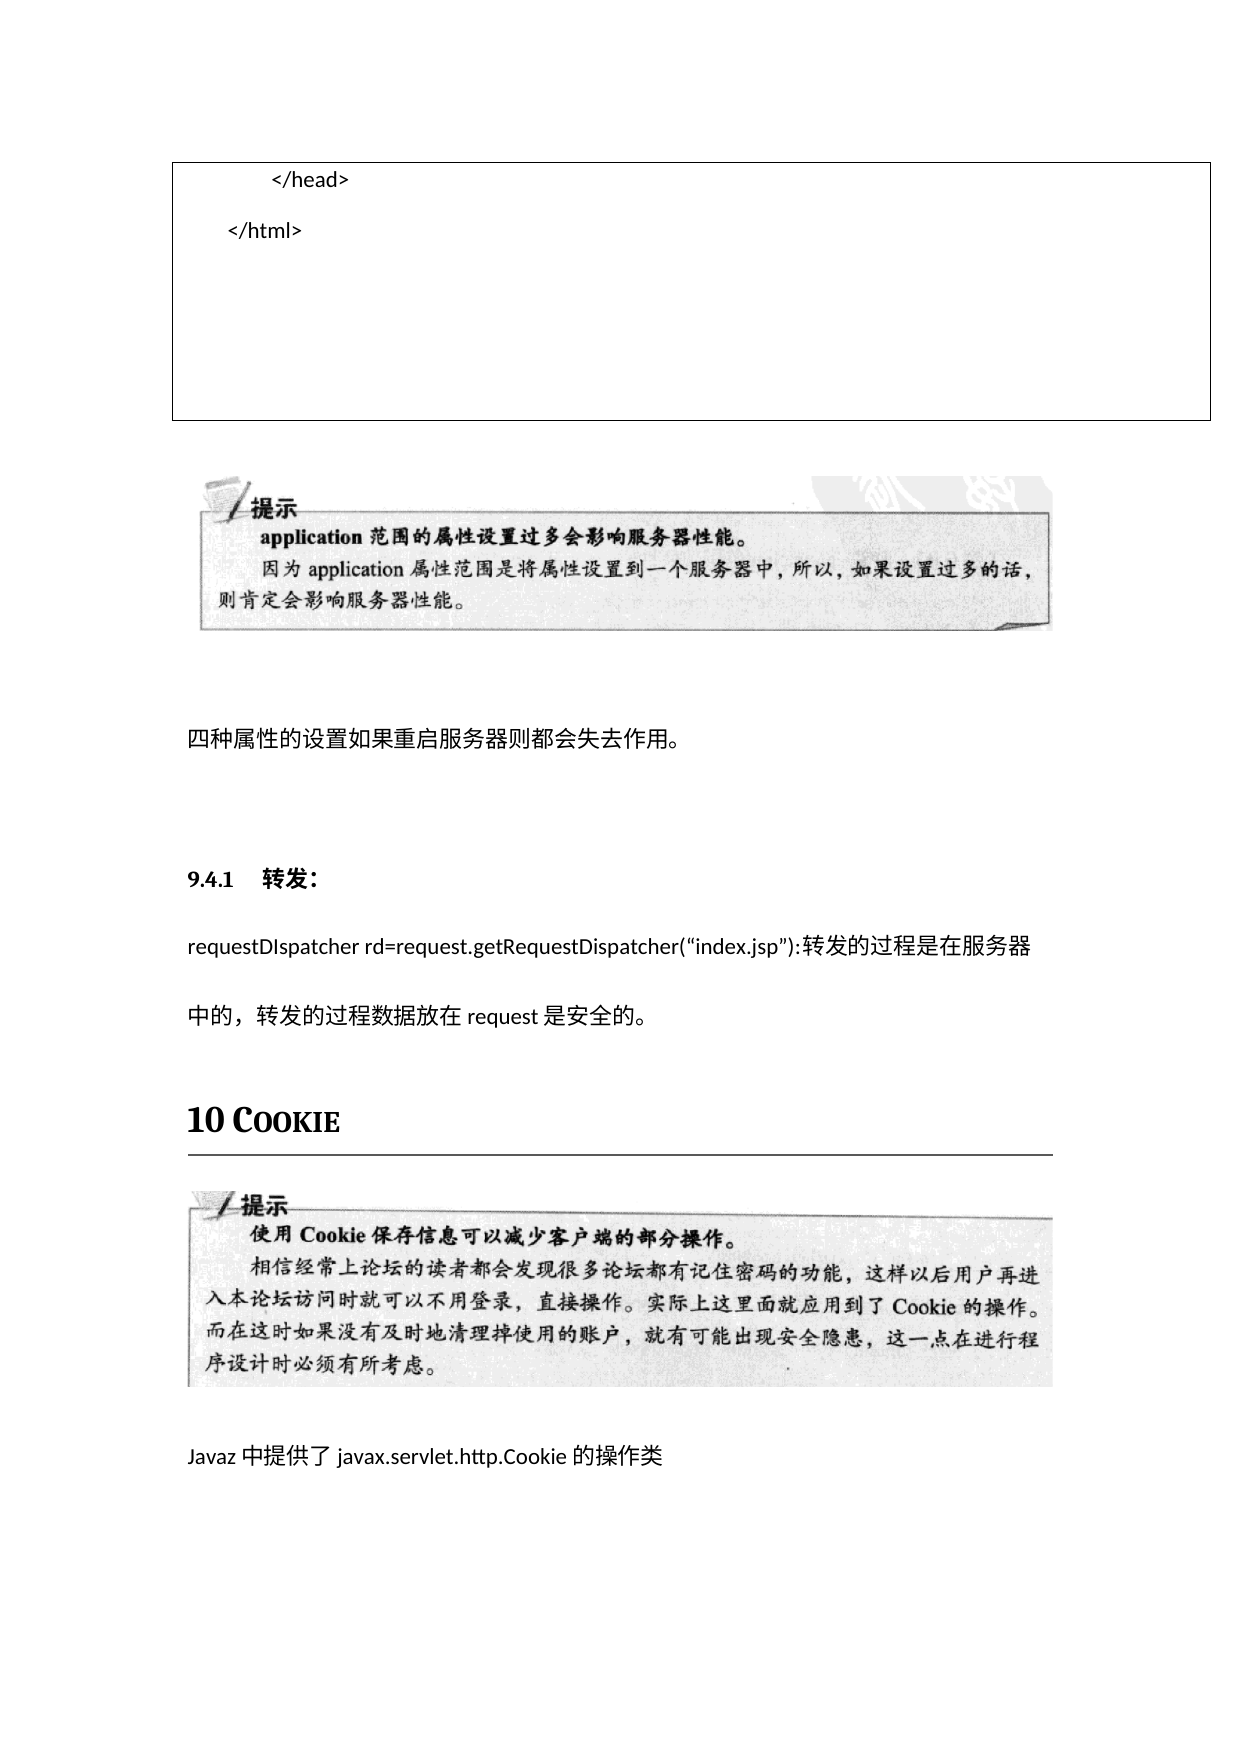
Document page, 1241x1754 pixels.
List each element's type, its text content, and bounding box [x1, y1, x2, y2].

subtitle 转发： [187, 844, 1053, 909]
text 四种属性的设置如果重启服务器则都会失去作用。 [187, 705, 1053, 770]
picture [187, 476, 1053, 631]
subtitle Cookie [187, 1087, 1053, 1156]
text requestDIspatcher rd=request.getRequestDispatcher(“index.jsp”):转发的过程是在服务器中的，转发的过程数据放在request是安全的。 [187, 912, 1053, 1047]
text Javaz中提供了javax.servlet.http.Cookie的操作类 [187, 1422, 1053, 1487]
picture [187, 1191, 1053, 1387]
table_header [173, 163, 1210, 420]
